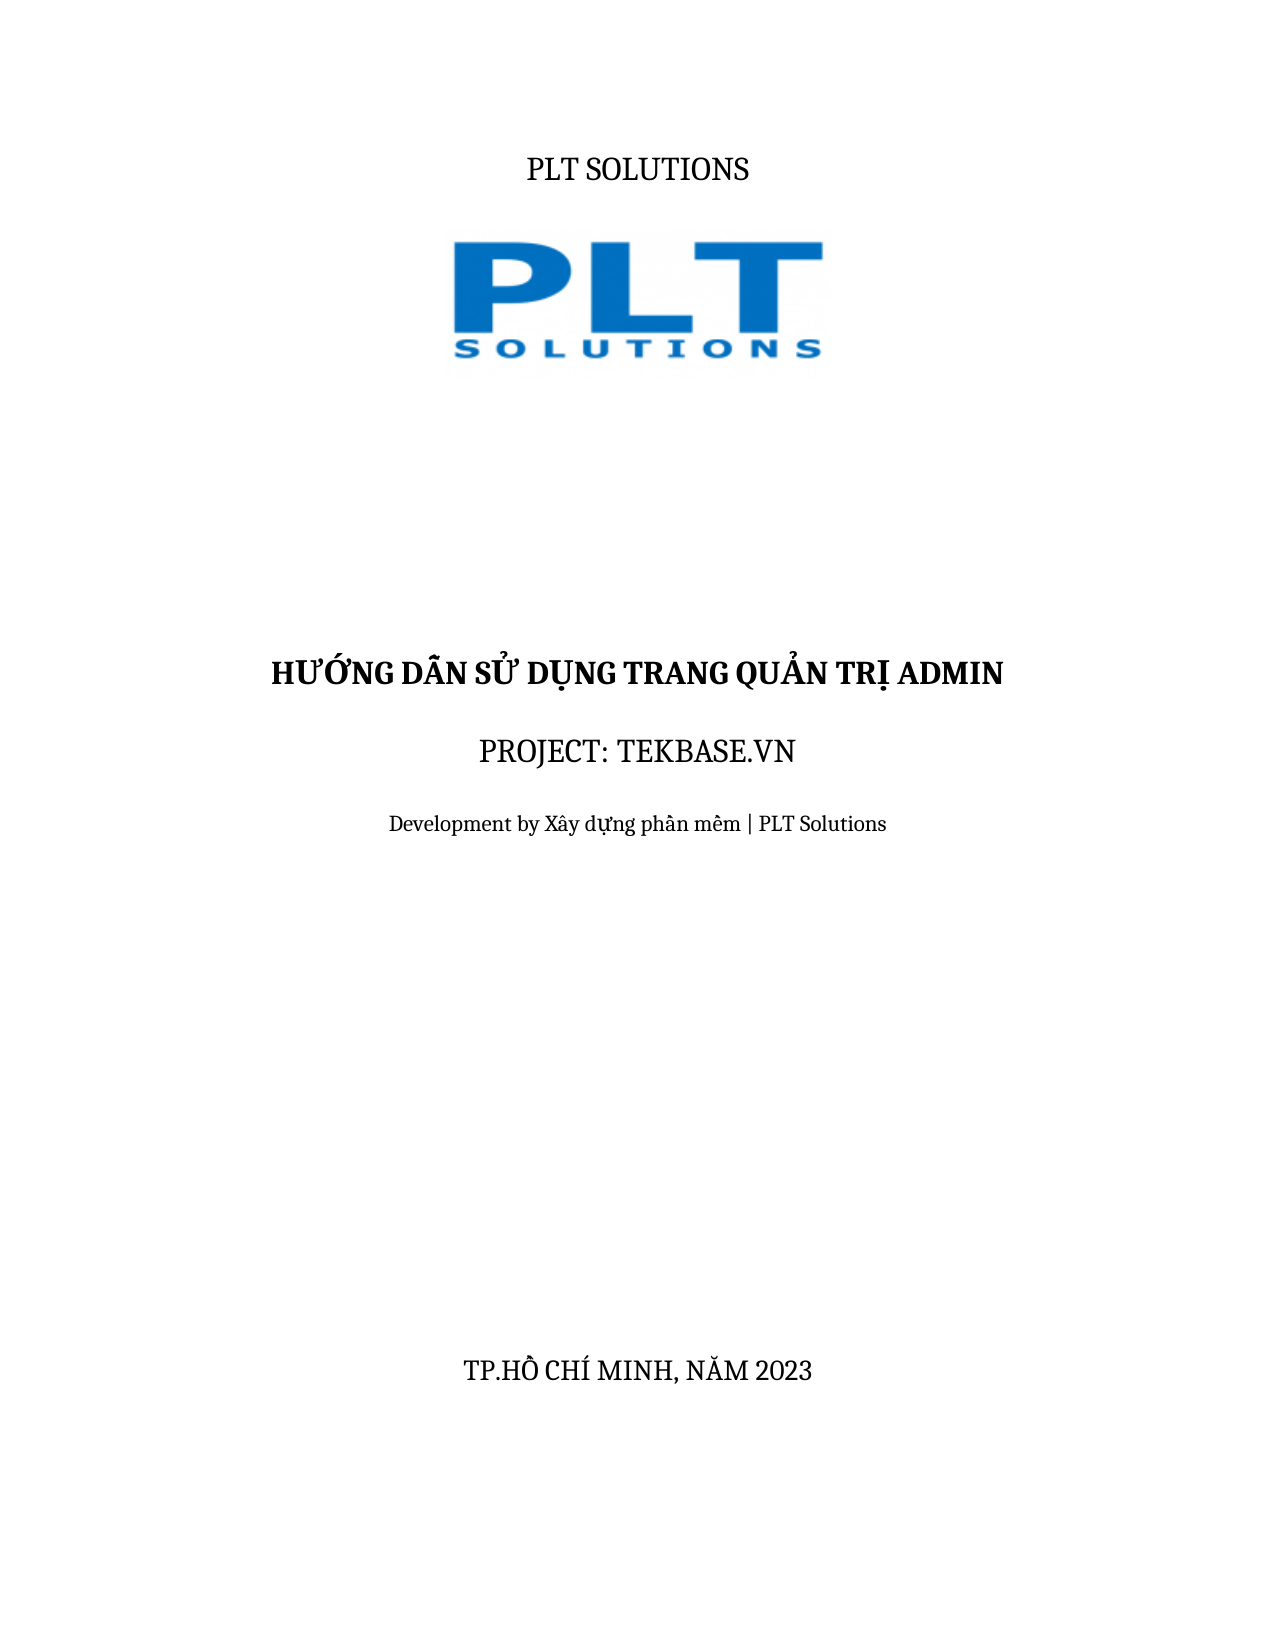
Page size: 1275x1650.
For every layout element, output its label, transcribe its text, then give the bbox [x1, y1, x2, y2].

text PLT SOLUTIONS [150, 150, 1125, 188]
picture [444, 228, 831, 379]
text HƯỚNG DẪN SỬ DỤNG TRANG QUẢN TRỊ ADMIN [150, 654, 1125, 693]
text Development by Xây dựng phần mềm | PLT Solutions [150, 811, 1125, 837]
text PROJECT: TEKBASE.VN [150, 733, 1125, 771]
text TP.HỒ CHÍ MINH, NĂM 2023 [150, 1354, 1125, 1387]
